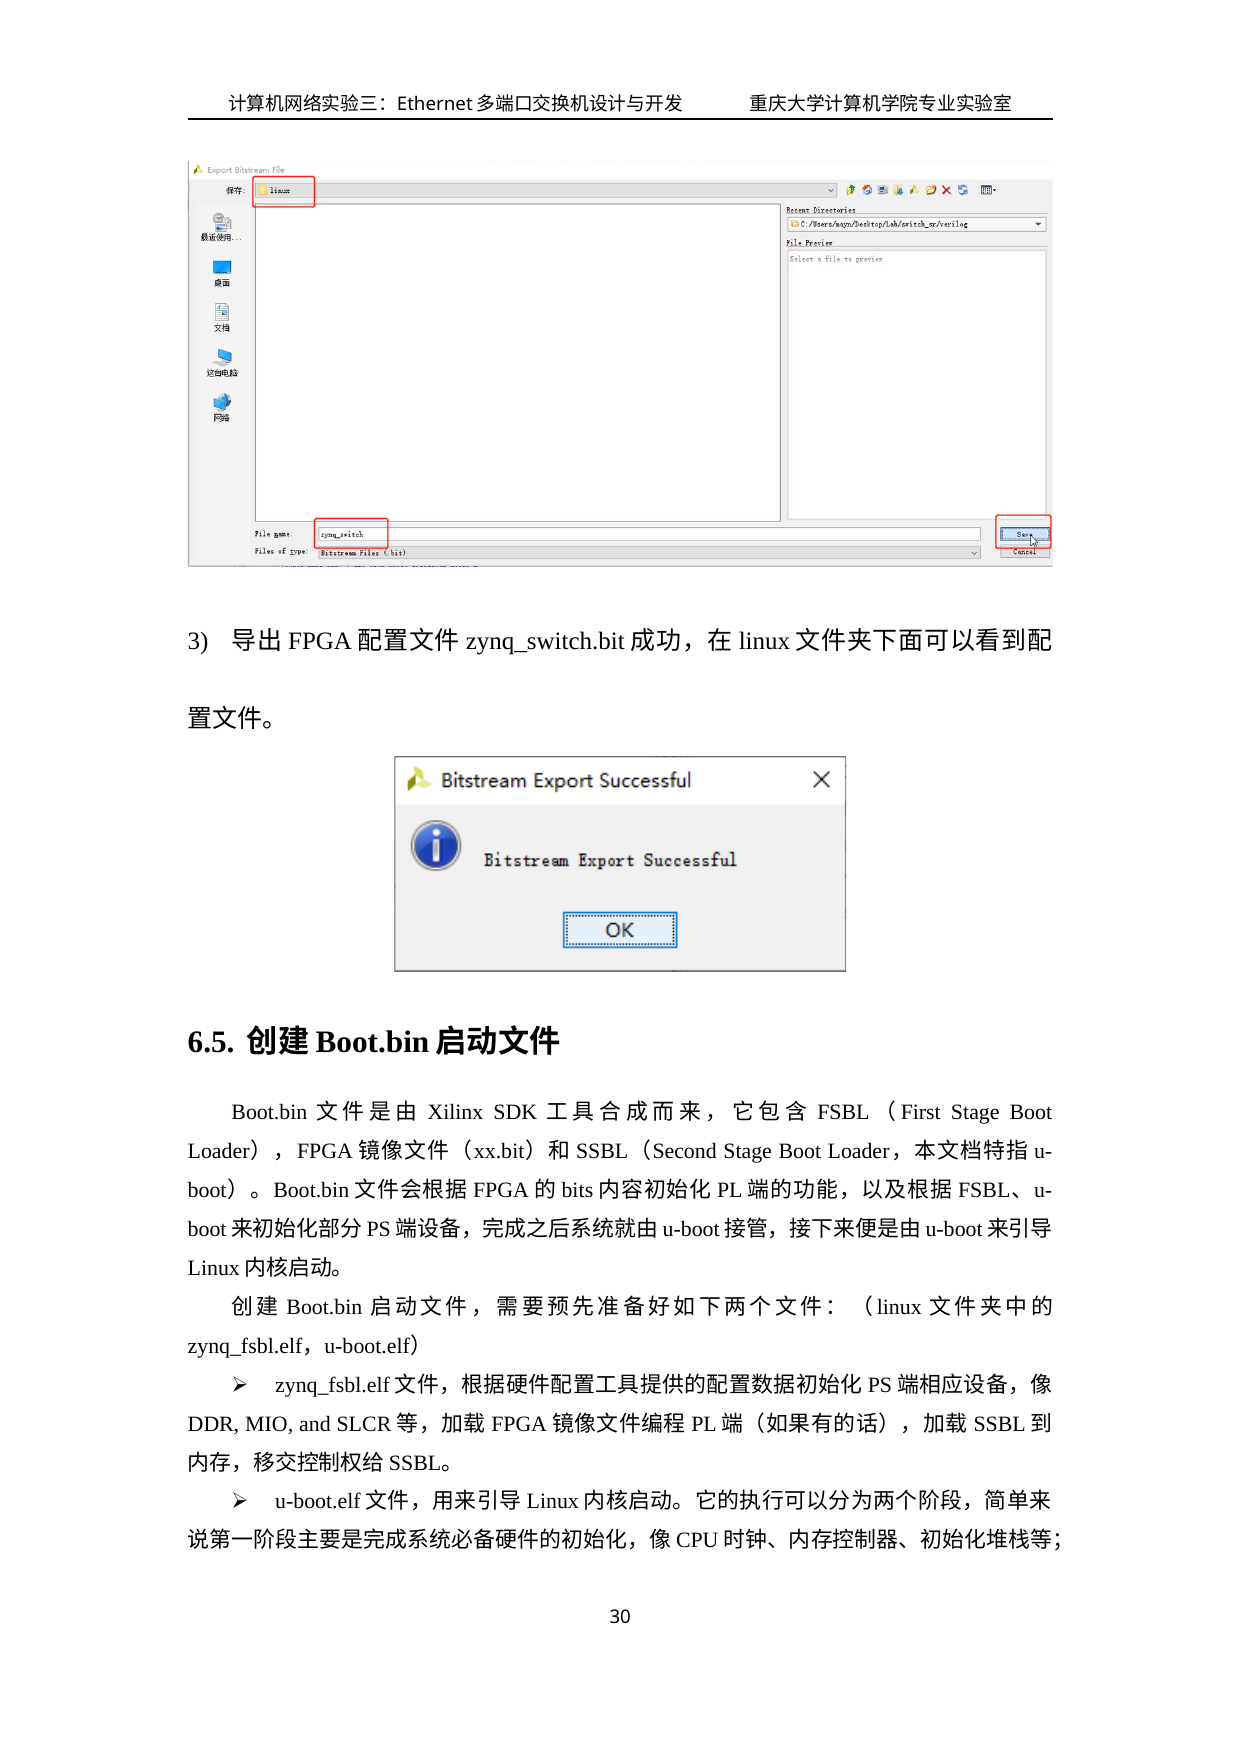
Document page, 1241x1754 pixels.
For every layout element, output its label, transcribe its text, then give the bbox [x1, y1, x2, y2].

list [187, 1483, 1053, 1554]
list 导出FPGA配置文件zynq_switch.bit成功，在linux文件夹下面可以看到配置文件。 [187, 606, 1053, 749]
list zynq_fsbl.elf文件，根据硬件配置工具提供的配置数据初始化PS端相应设备，像DDR, MIO, and SLCR等，加载FPGA镜像文件编程PL端（如果有的话），加载SSBL到内存，移交控制权给SSBL。 [187, 1366, 1053, 1477]
picture [394, 756, 847, 972]
text Boot.bin文件是由Xilinx SDK工具合成而来，它包含FSBL（First Stage Boot Loader），FPGA镜像文件（xx.bit）和SSBL（Second Stage Boot Loader，本文档特指u-boot）。Boot.bin文件会根据FPGA的bits内容初始化PL端的功能，以及根据FSBL、u-boot来初始化部分PS端设备，完成之后系统就由u-boot接管，接下来便是由u-boot来引导Linux内核启动。 [187, 1094, 1053, 1282]
text 创建Boot.bin启动文件，需要预先准备好如下两个文件：（linux文件夹中的zynq_fsbl.elf，u-boot.elf） [187, 1288, 1053, 1360]
picture [187, 161, 1053, 567]
subtitle 创建Boot.bin启动文件 [187, 1006, 1053, 1071]
